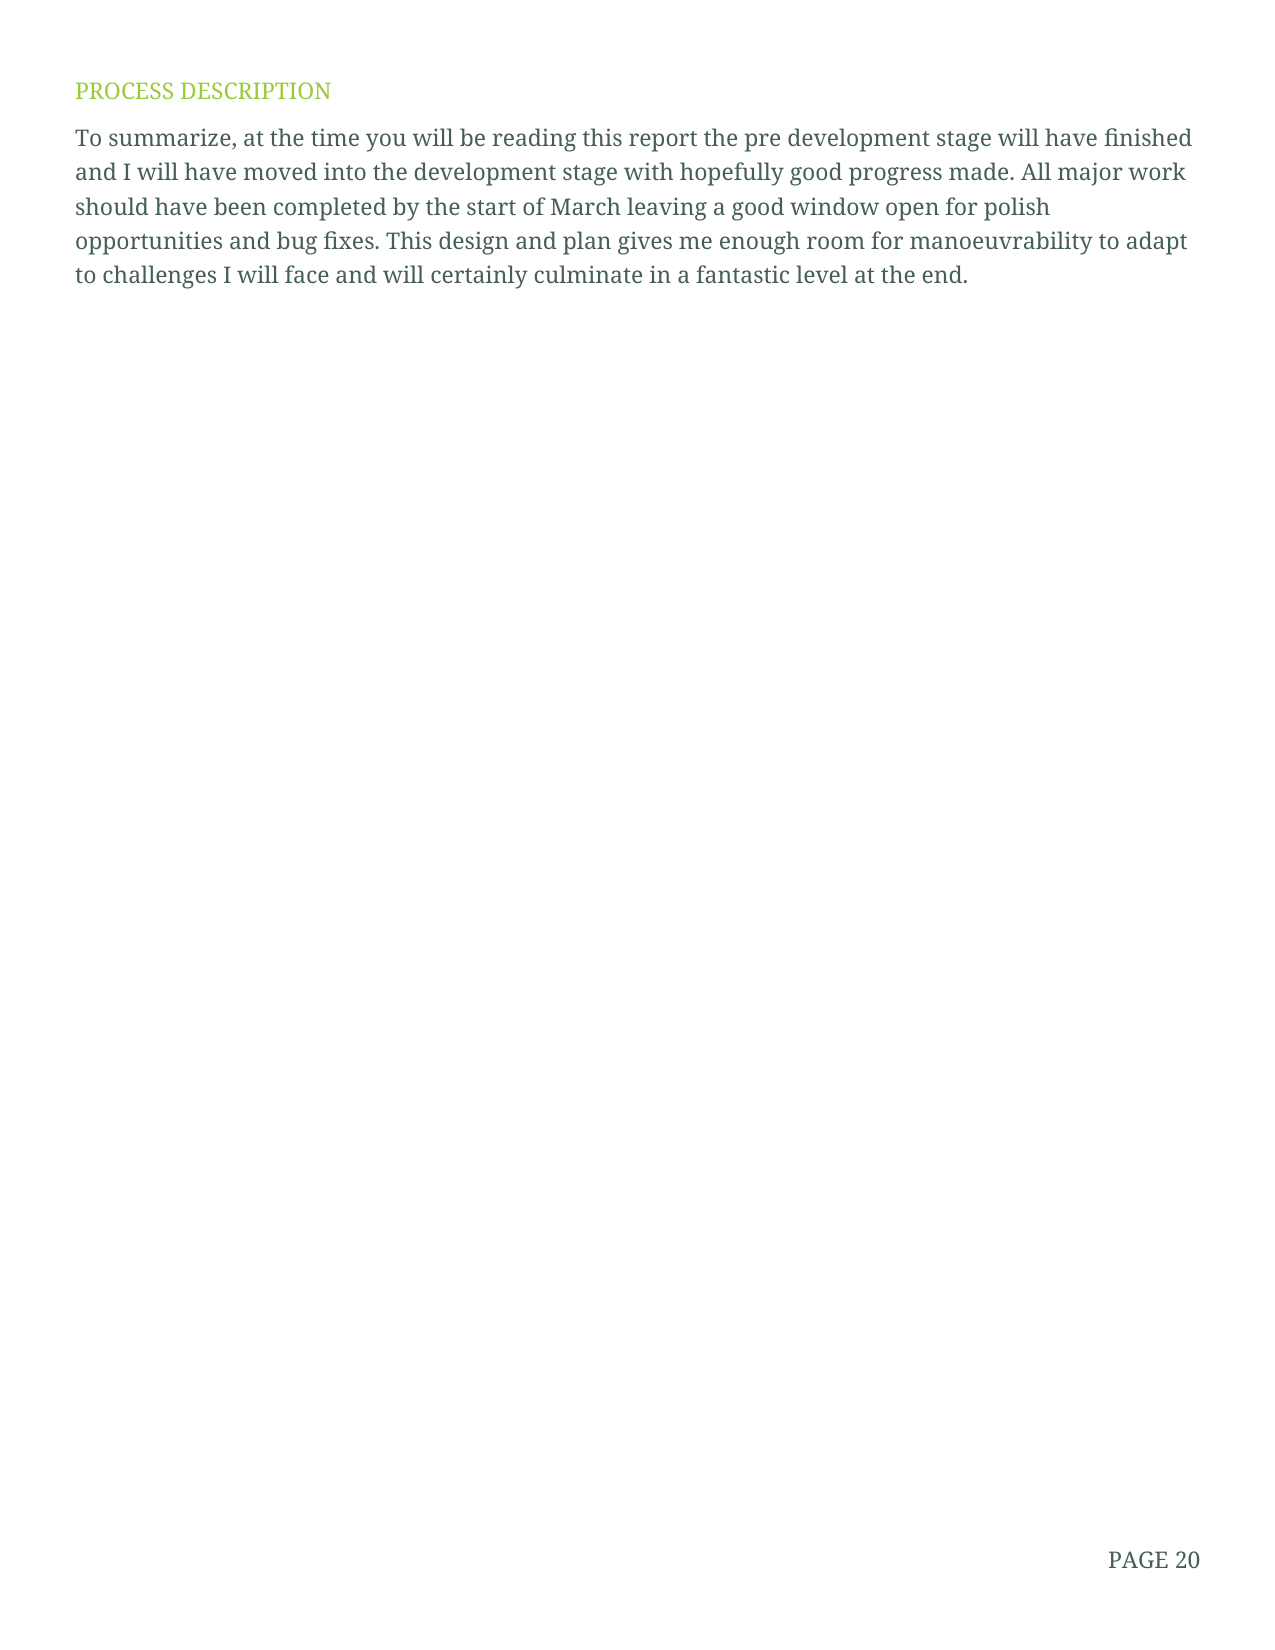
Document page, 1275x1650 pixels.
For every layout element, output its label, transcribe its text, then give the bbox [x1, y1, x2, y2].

text To summarize, at the time you will be reading this report the pre development stage will have finished and I will have moved into the development stage with hopefully good progress made. All major work should have been completed by the start of March leaving a good window open for polish opportunities and bug fixes. This design and plan gives me enough room for manoeuvrability to adapt to challenges I will face and will certainly culminate in a fantastic level at the end. [75, 122, 1200, 291]
subtitle Process description [75, 75, 1200, 106]
